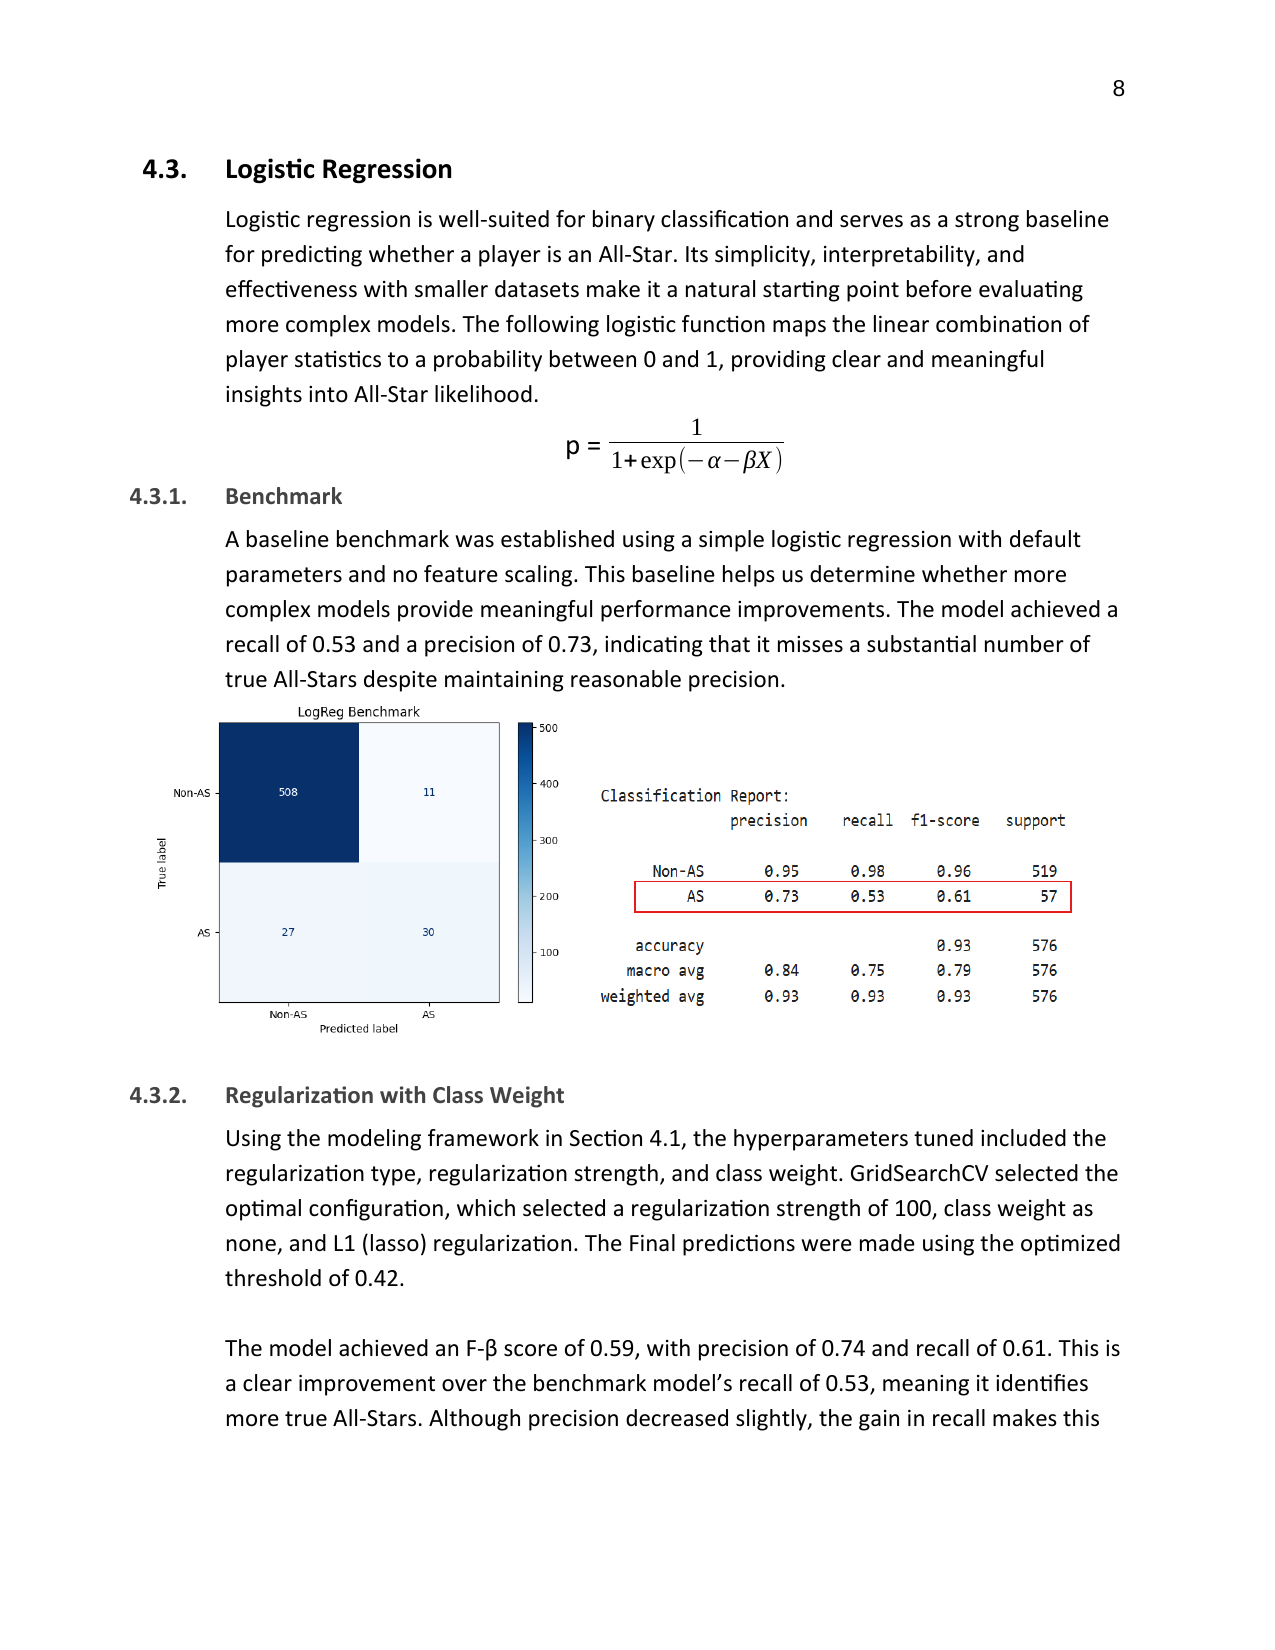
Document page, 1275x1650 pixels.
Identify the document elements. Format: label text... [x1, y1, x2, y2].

text p = [225, 413, 1125, 475]
text A baseline benchmark was established using a simple logistic regression with default parameters and no feature scaling. This baseline helps us determine whether more complex models provide meaningful performance improvements. The model achieved a recall of 0.53 and a precision of 0.73, indicating that it misses a substantial number of true All-Stars despite maintaining reasonable precision. [225, 523, 1125, 694]
subtitle Logistic Regression [187, 150, 1125, 186]
text Logistic regression is well-suited for binary classification and serves as a strong baseline for predicting whether a player is an All-Star. Its simplicity, interpretability, and effectiveness with smaller datasets make it a natural starting point before evaluating more complex models. The following logistic function maps the linear combination of player statistics to a probability between 0 and 1, providing clear and meaningful insights into All-Star likelihood. [225, 203, 1125, 409]
text Using the modeling framework in Section 4.1, the hyperparameters tuned included the regularization type, regularization strength, and class weight. GridSearchCV selected the optimal configuration, which selected a regularization strength of 100, class weight as none, and L1 (lasso) regularization. The Final predictions were made using the optimized threshold of 0.42. [225, 1122, 1125, 1293]
subtitle Regularization with Class Weight [187, 1079, 1125, 1109]
subtitle Benchmark [187, 480, 1125, 511]
picture [588, 779, 1082, 1042]
picture [150, 698, 566, 1042]
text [225, 1332, 1125, 1433]
